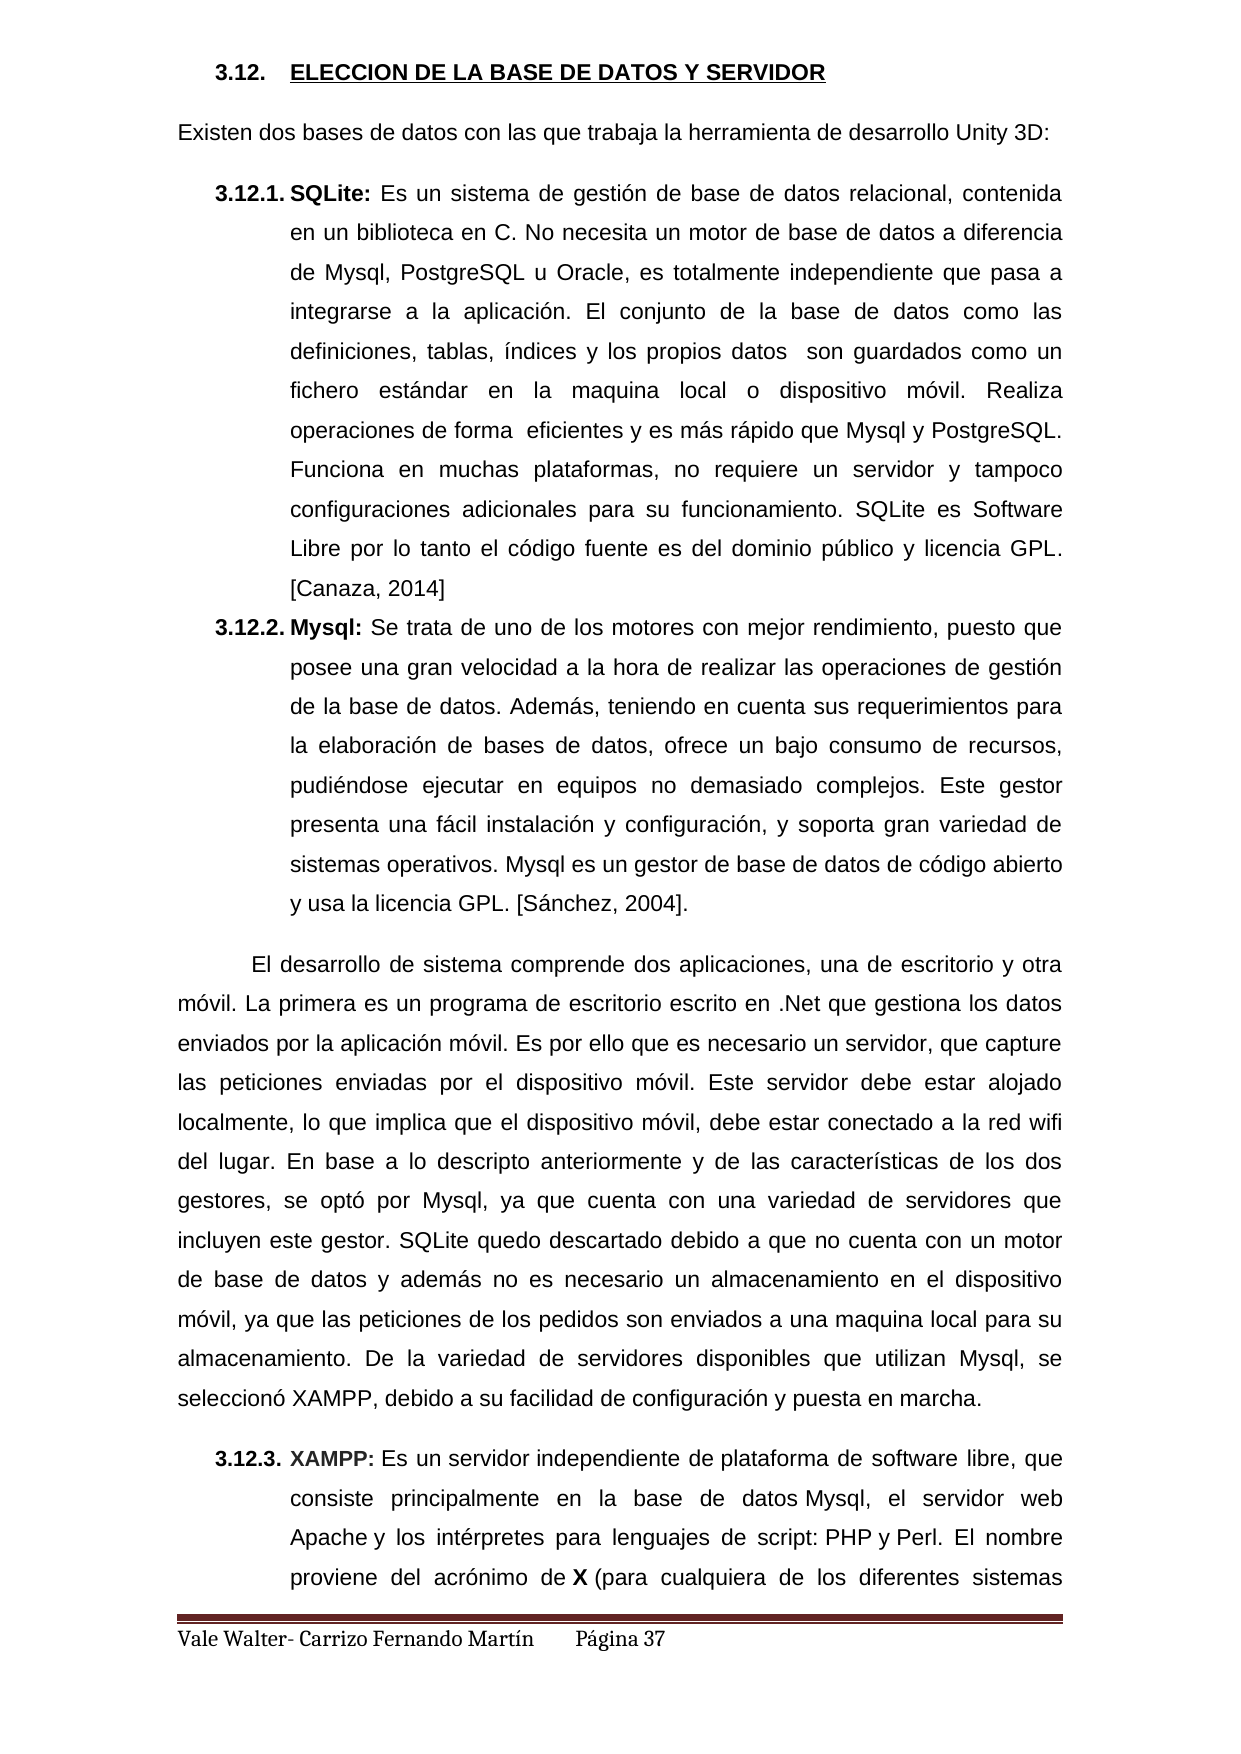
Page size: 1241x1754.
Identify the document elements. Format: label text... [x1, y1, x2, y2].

text Existen dos bases de datos con las que trabaja la herramienta de desarrollo Unity 3D: [177, 119, 1063, 146]
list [215, 1445, 1063, 1590]
list Mysql: Se trata de uno de los motores con mejor rendimiento, puesto que posee una gran velocidad a la hora de realizar las operaciones de gestión de la base de datos. Además, teniendo en cuenta sus requerimientos para la elaboración de bases de datos, ofrece un bajo consumo de recursos, pudiéndose ejecutar en equipos no demasiado complejos. Este gestor presenta una fácil instalación y configuración, y soporta gran variedad de sistemas operativos. Mysql es un gestor de base de datos de código abierto y usa la licencia GPL. [Sánchez, 2004]. [215, 614, 1063, 917]
list SQLite: Es un sistema de gestión de base de datos relacional, contenida en un biblioteca en C. No necesita un motor de base de datos a diferencia de Mysql, PostgreSQL u Oracle, es totalmente independiente que pasa a integrarse a la aplicación. El conjunto de la base de datos como las definiciones, tablas, índices y los propios datos son guardados como un fichero estándar en la maquina local o dispositivo móvil. Realiza operaciones de forma eficientes y es más rápido que Mysql y PostgreSQL. Funciona en muchas plataformas, no requiere un servidor y tampoco configuraciones adicionales para su funcionamiento. SQLite es Software Libre por lo tanto el código fuente es del dominio público y licencia GPL. [Canaza, 2014] [215, 180, 1063, 601]
list ELECCION DE LA BASE DE DATOS Y SERVIDOR [215, 59, 1063, 85]
text El desarrollo de sistema comprende dos aplicaciones, una de escritorio y otra móvil. La primera es un programa de escritorio escrito en .Net que gestiona los datos enviados por la aplicación móvil. Es por ello que es necesario un servidor, que capture las peticiones enviadas por el dispositivo móvil. Este servidor debe estar alojado localmente, lo que implica que el dispositivo móvil, debe estar conectado a la red wifi del lugar. En base a lo descripto anteriormente y de las características de los dos gestores, se optó por Mysql, ya que cuenta con una variedad de servidores que incluyen este gestor. SQLite quedo descartado debido a que no cuenta con un motor de base de datos y además no es necesario un almacenamiento en el dispositivo móvil, ya que las peticiones de los pedidos son enviados a una maquina local para su almacenamiento. De la variedad de servidores disponibles que utilizan Mysql, se seleccionó XAMPP, debido a su facilidad de configuración y puesta en marcha. [177, 951, 1063, 1411]
